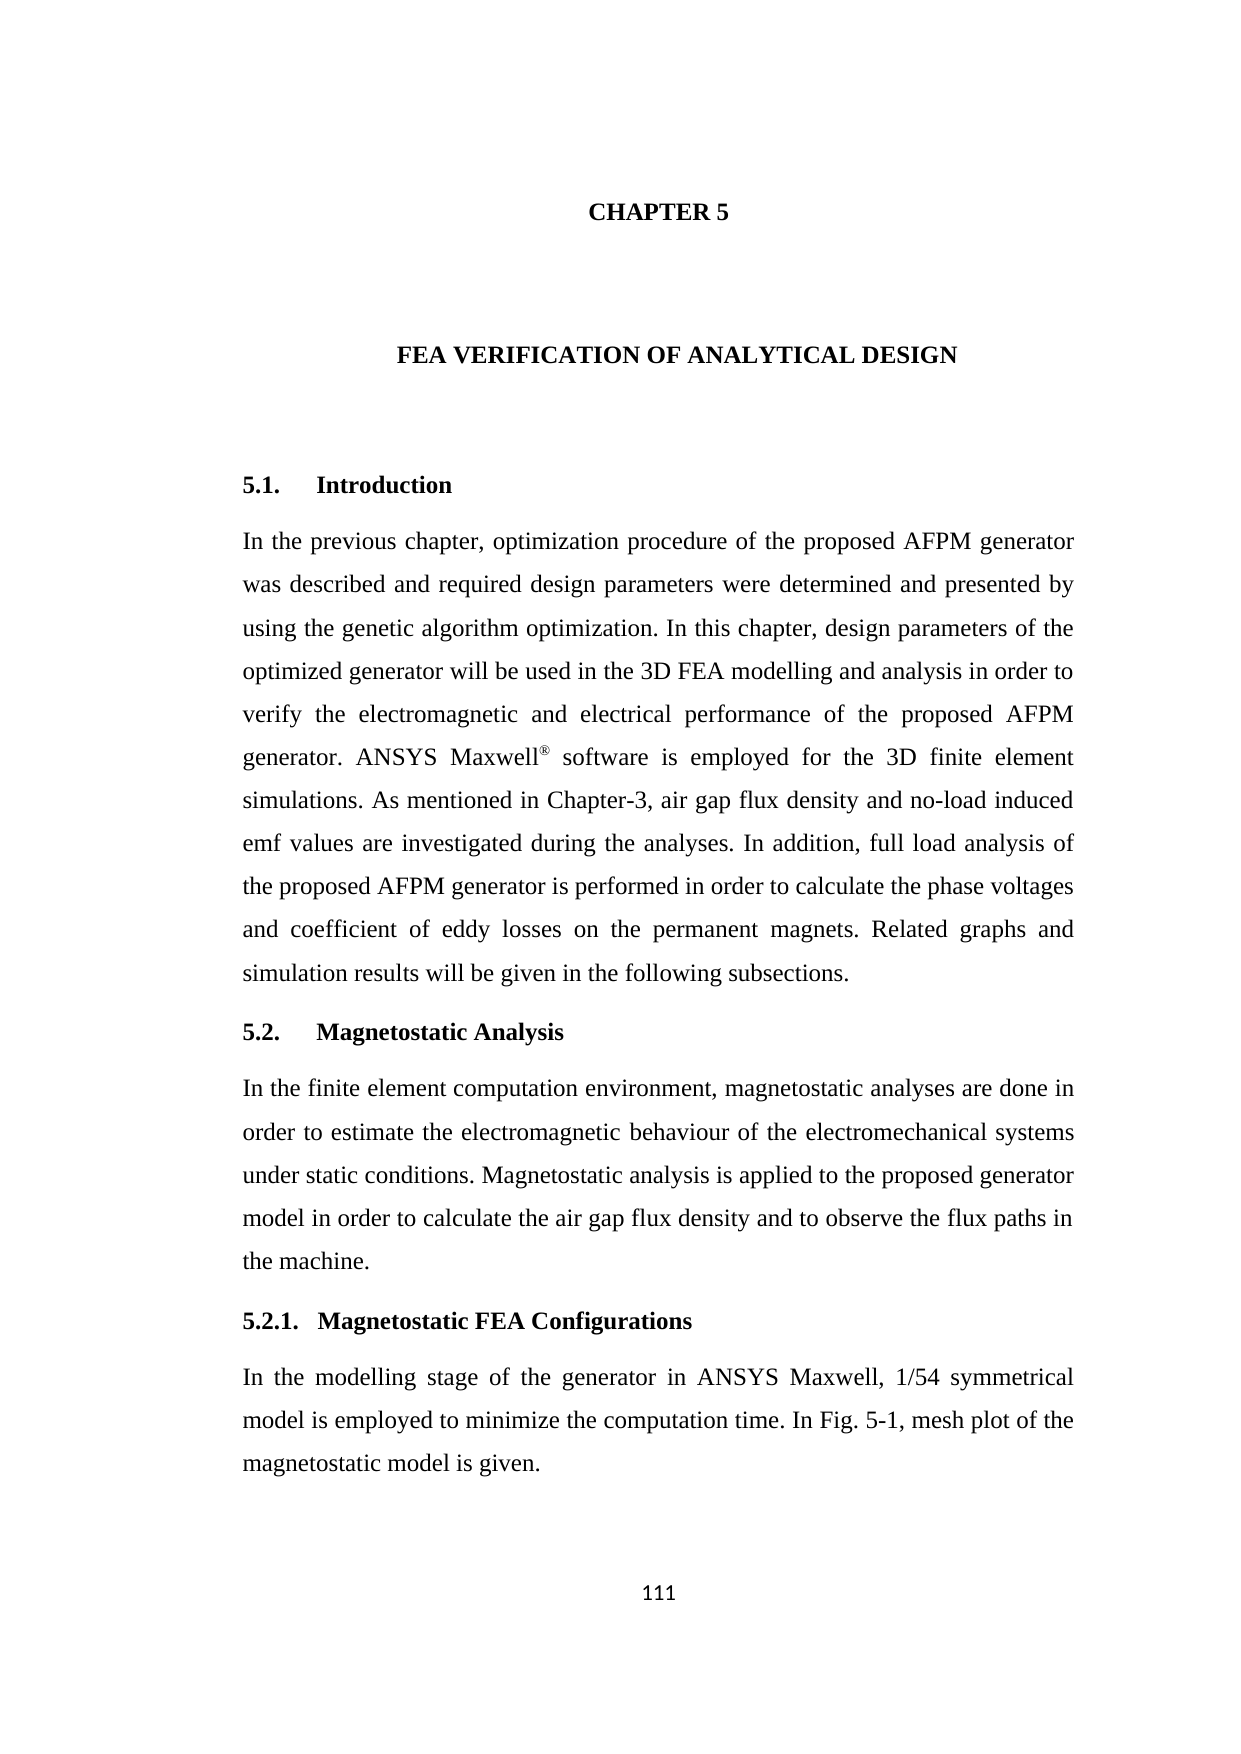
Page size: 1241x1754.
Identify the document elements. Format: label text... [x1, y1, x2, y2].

subtitle CHAPTER 5 [242, 197, 1075, 225]
text In the previous chapter, optimization procedure of the proposed AFPM generator was described and required design parameters were determined and presented by using the genetic algorithm optimization. In this chapter, design parameters of the optimized generator will be used in the 3D FEA modelling and analysis in order to verify the electromagnetic and electrical performance of the proposed AFPM generator. ANSYS Maxwell® software is employed for the 3D finite element simulations. As mentioned in Chapter-3, air gap flux density and no-load induced emf values are investigated during the analyses. In addition, full load analysis of the proposed AFPM generator is performed in order to calculate the phase voltages and coefficient of eddy losses on the permanent magnets. Related graphs and simulation results will be given in the following subsections. [242, 526, 1075, 986]
subtitle FEA VERIFICATION OF ANALYTICAL DESIGN [280, 340, 1075, 368]
subtitle Magnetostatic Analysis [242, 1017, 1075, 1046]
text In the finite element computation environment, magnetostatic analyses are done in order to estimate the electromagnetic behaviour of the electromechanical systems under static conditions. Magnetostatic analysis is applied to the proposed generator model in order to calculate the air gap flux density and to observe the flux paths in the machine. [242, 1073, 1075, 1275]
subtitle Introduction [242, 470, 1075, 499]
subtitle Magnetostatic FEA Configurations [242, 1306, 1075, 1334]
text In the modelling stage of the generator in ANSYS Maxwell, 1/54 symmetrical model is employed to minimize the computation time. In Fig. 5-1, mesh plot of the magnetostatic model is given. [242, 1362, 1075, 1477]
